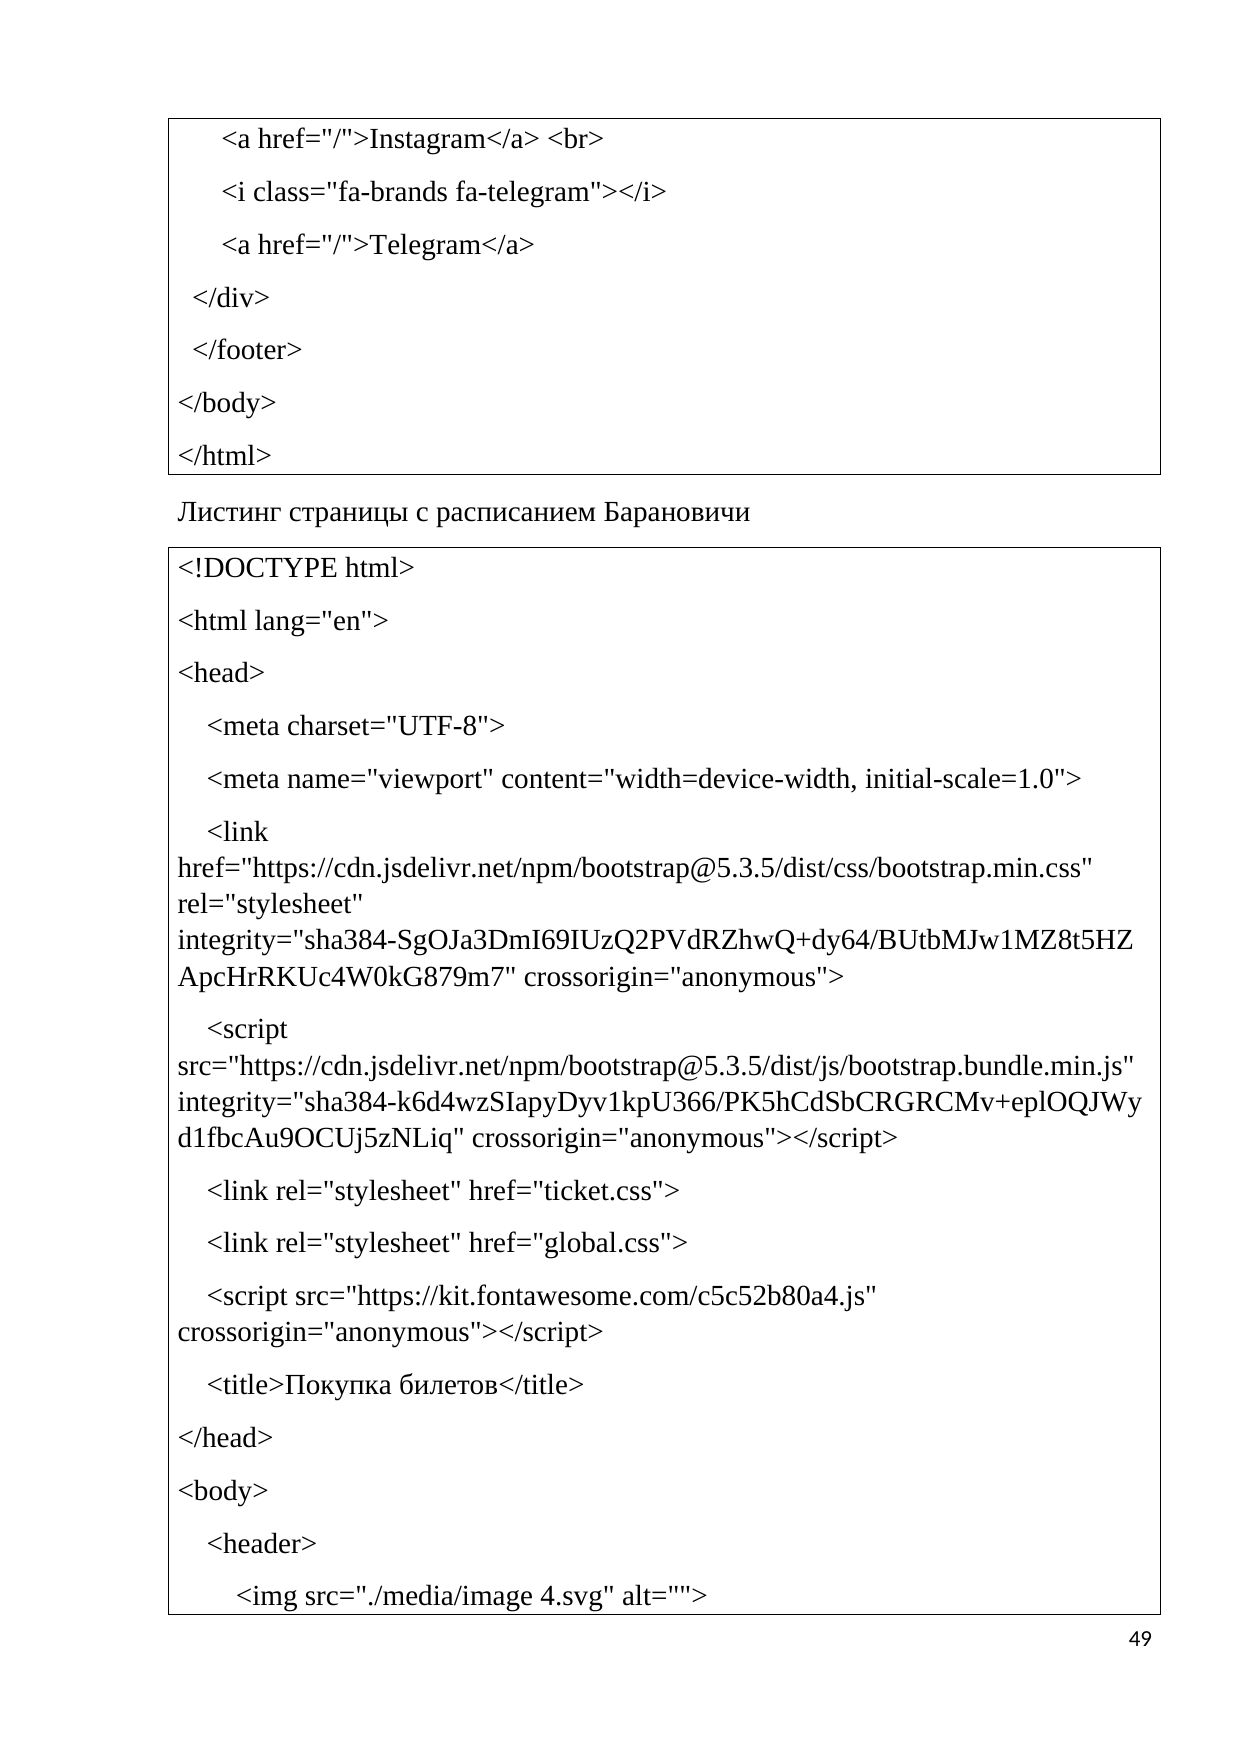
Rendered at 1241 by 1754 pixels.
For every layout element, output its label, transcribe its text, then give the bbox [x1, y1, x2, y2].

text Листинг страницы с расписанием Барановичи [177, 494, 1152, 528]
text <header> [169, 1523, 1160, 1559]
text <i class="fa-brands fa-telegram"></i> [169, 171, 1160, 208]
text <a href="/">Instagram</a> <br> [169, 119, 1160, 155]
text <meta charset="UTF-8"> [169, 705, 1160, 742]
text <html lang="en"> [169, 600, 1160, 636]
text <link rel="stylesheet" href="global.css"> [169, 1222, 1160, 1259]
text <script src="https://kit.fontawesome.com/c5c52b80a4.js" crossorigin="anonymous"></script> [169, 1275, 1160, 1348]
text <link href="https://cdn.jsdelivr.net/npm/bootstrap@5.3.5/dist/css/bootstrap.min.css" rel="stylesheet" integrity="sha384-SgOJa3DmI69IUzQ2PVdRZhwQ+dy64/BUtbMJw1MZ8t5HZApcHrRKUc4W0kG879m7" crossorigin="anonymous"> [169, 811, 1160, 992]
text </footer> [169, 329, 1160, 366]
text <title>Покупка билетов</title> [169, 1364, 1160, 1401]
text </div> [169, 277, 1160, 313]
text <script src="https://cdn.jsdelivr.net/npm/bootstrap@5.3.5/dist/js/bootstrap.bundle.min.js" integrity="sha384-k6d4wzSIapyDyv1kpU366/PK5hCdSbCRGRCMv+eplOQJWyd1fbcAu9OCUj5zNLiq" crossorigin="anonymous"></script> [169, 1008, 1160, 1153]
text <!DOCTYPE html> [169, 548, 1160, 583]
text </head> [169, 1417, 1160, 1454]
text <link rel="stylesheet" href="ticket.css"> [169, 1169, 1160, 1206]
text <meta name="viewport" content="width=device-width, initial-scale=1.0"> [169, 758, 1160, 795]
text <head> [169, 652, 1160, 689]
text </body> [169, 382, 1160, 419]
text <img src="./media/image 4.svg" alt=""> [169, 1575, 1160, 1614]
text </html> [169, 435, 1160, 474]
text <body> [169, 1470, 1160, 1506]
text <a href="/">Telegram</a> [169, 224, 1160, 260]
